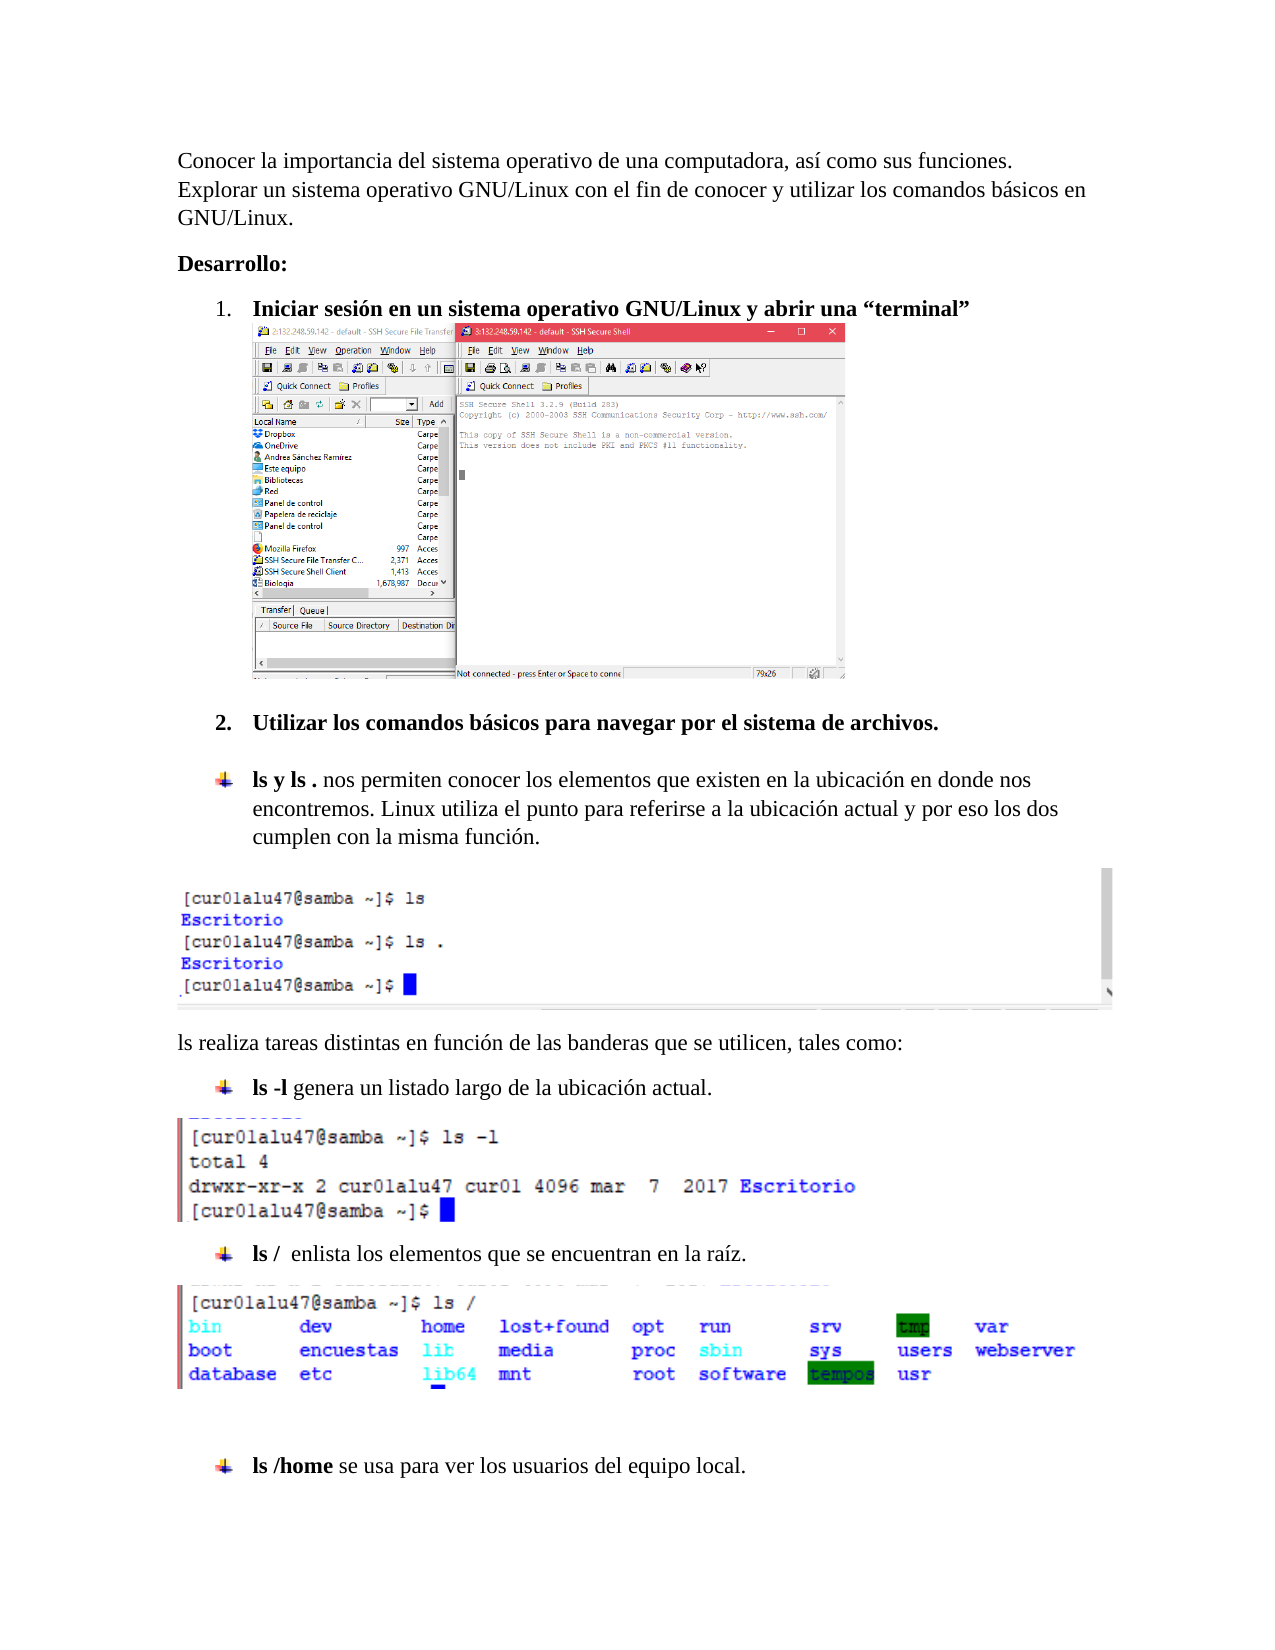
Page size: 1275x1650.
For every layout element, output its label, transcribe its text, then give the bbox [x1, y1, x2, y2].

picture [177, 1118, 1119, 1222]
picture [177, 868, 1113, 1010]
list ls -l genera un listado largo de la ubicación actual. [215, 1074, 1098, 1100]
list ls y ls . nos permiten conocer los elementos que existen en la ubicación en donde nos encontremos. Linux utiliza el punto para referirse a la ubicación actual y por eso los dos cumplen con la misma función. [215, 766, 1098, 849]
picture [215, 1245, 233, 1262]
picture [215, 1078, 233, 1095]
list Utilizar los comandos básicos para navegar por el sistema de archivos. [215, 709, 1098, 736]
picture [177, 1285, 1128, 1389]
picture [215, 770, 233, 788]
text ls realiza tareas distintas en función de las banderas que se utilicen, tales como: [177, 1028, 1098, 1055]
picture [215, 1457, 233, 1474]
text Conocer la importancia del sistema operativo de una computadora, así como sus funciones. Explorar un sistema operativo GNU/Linux con el fin de conocer y utilizar los comandos básicos en GNU/Linux. [177, 148, 1098, 231]
picture [252, 323, 846, 679]
text Desarrollo: [177, 249, 1098, 276]
list ls /home se usa para ver los usuarios del equipo local. [215, 1452, 1098, 1479]
list ls / enlista los elementos que se encuentran en la raíz. [215, 1240, 1098, 1267]
